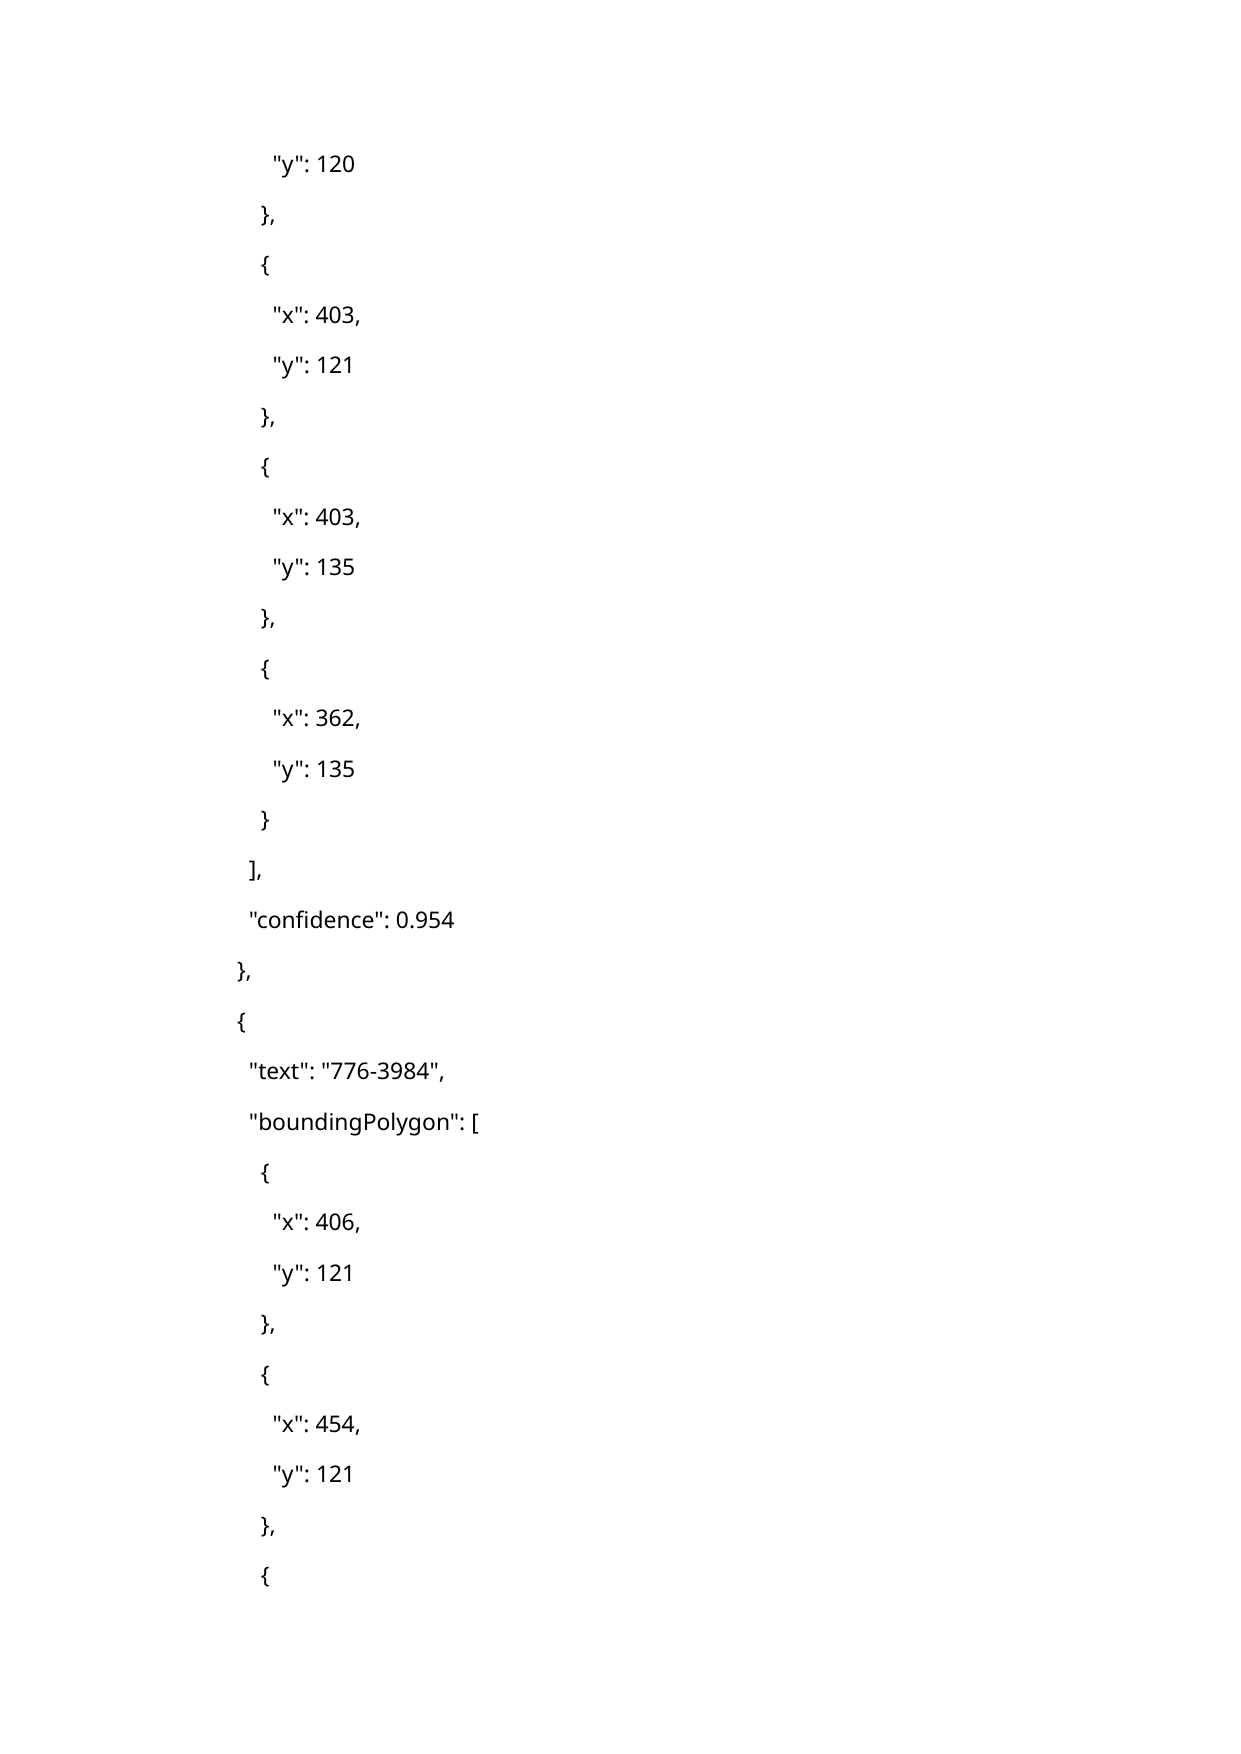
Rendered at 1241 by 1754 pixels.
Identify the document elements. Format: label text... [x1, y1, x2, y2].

text { [177, 1358, 1063, 1389]
text "x": 362, [177, 702, 1063, 733]
text "y": 135 [177, 753, 1063, 784]
text "y": 135 [177, 551, 1063, 582]
text }, [177, 1307, 1063, 1338]
text "y": 121 [177, 1458, 1063, 1490]
text "boundingPolygon": [ [177, 1106, 1063, 1137]
text "x": 403, [177, 299, 1063, 330]
text { [177, 450, 1063, 481]
text { [177, 1005, 1063, 1036]
text }, [177, 601, 1063, 633]
text "x": 406, [177, 1206, 1063, 1238]
text }, [177, 400, 1063, 431]
text { [177, 1156, 1063, 1187]
text "x": 403, [177, 501, 1063, 532]
text "x": 454, [177, 1408, 1063, 1439]
text ], [177, 853, 1063, 885]
text } [177, 803, 1063, 834]
text "y": 121 [177, 1257, 1063, 1288]
text { [177, 652, 1063, 683]
text { [177, 248, 1063, 280]
text "y": 121 [177, 349, 1063, 381]
text }, [177, 954, 1063, 986]
text { [177, 1559, 1063, 1591]
text "y": 120 [177, 148, 1063, 179]
text "text": "776-3984", [177, 1055, 1063, 1086]
text "confidence": 0.954 [177, 904, 1063, 935]
text }, [177, 198, 1063, 229]
text }, [177, 1509, 1063, 1540]
